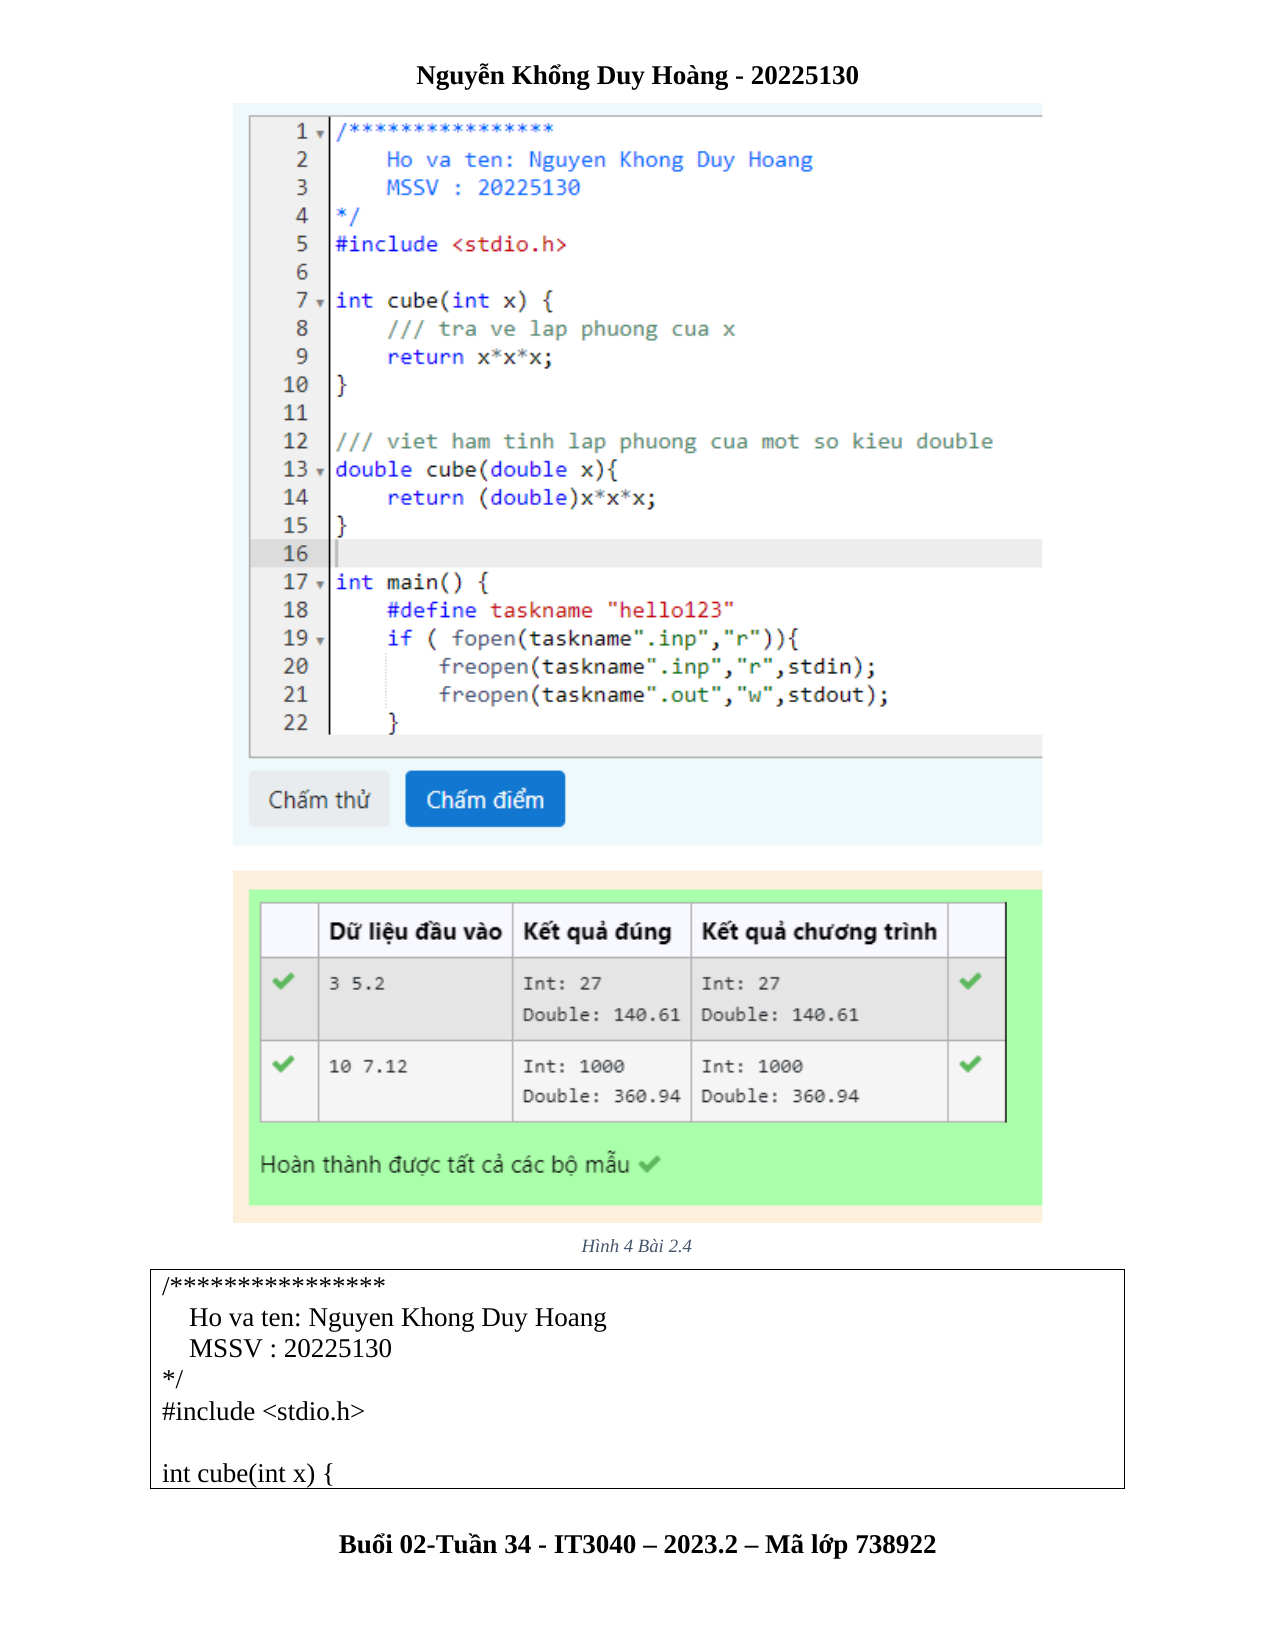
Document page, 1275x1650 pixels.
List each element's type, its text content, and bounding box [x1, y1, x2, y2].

text Hình 4 Bài 2.4 [150, 1235, 1125, 1256]
picture [232, 103, 1043, 1223]
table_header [151, 1270, 1124, 1488]
